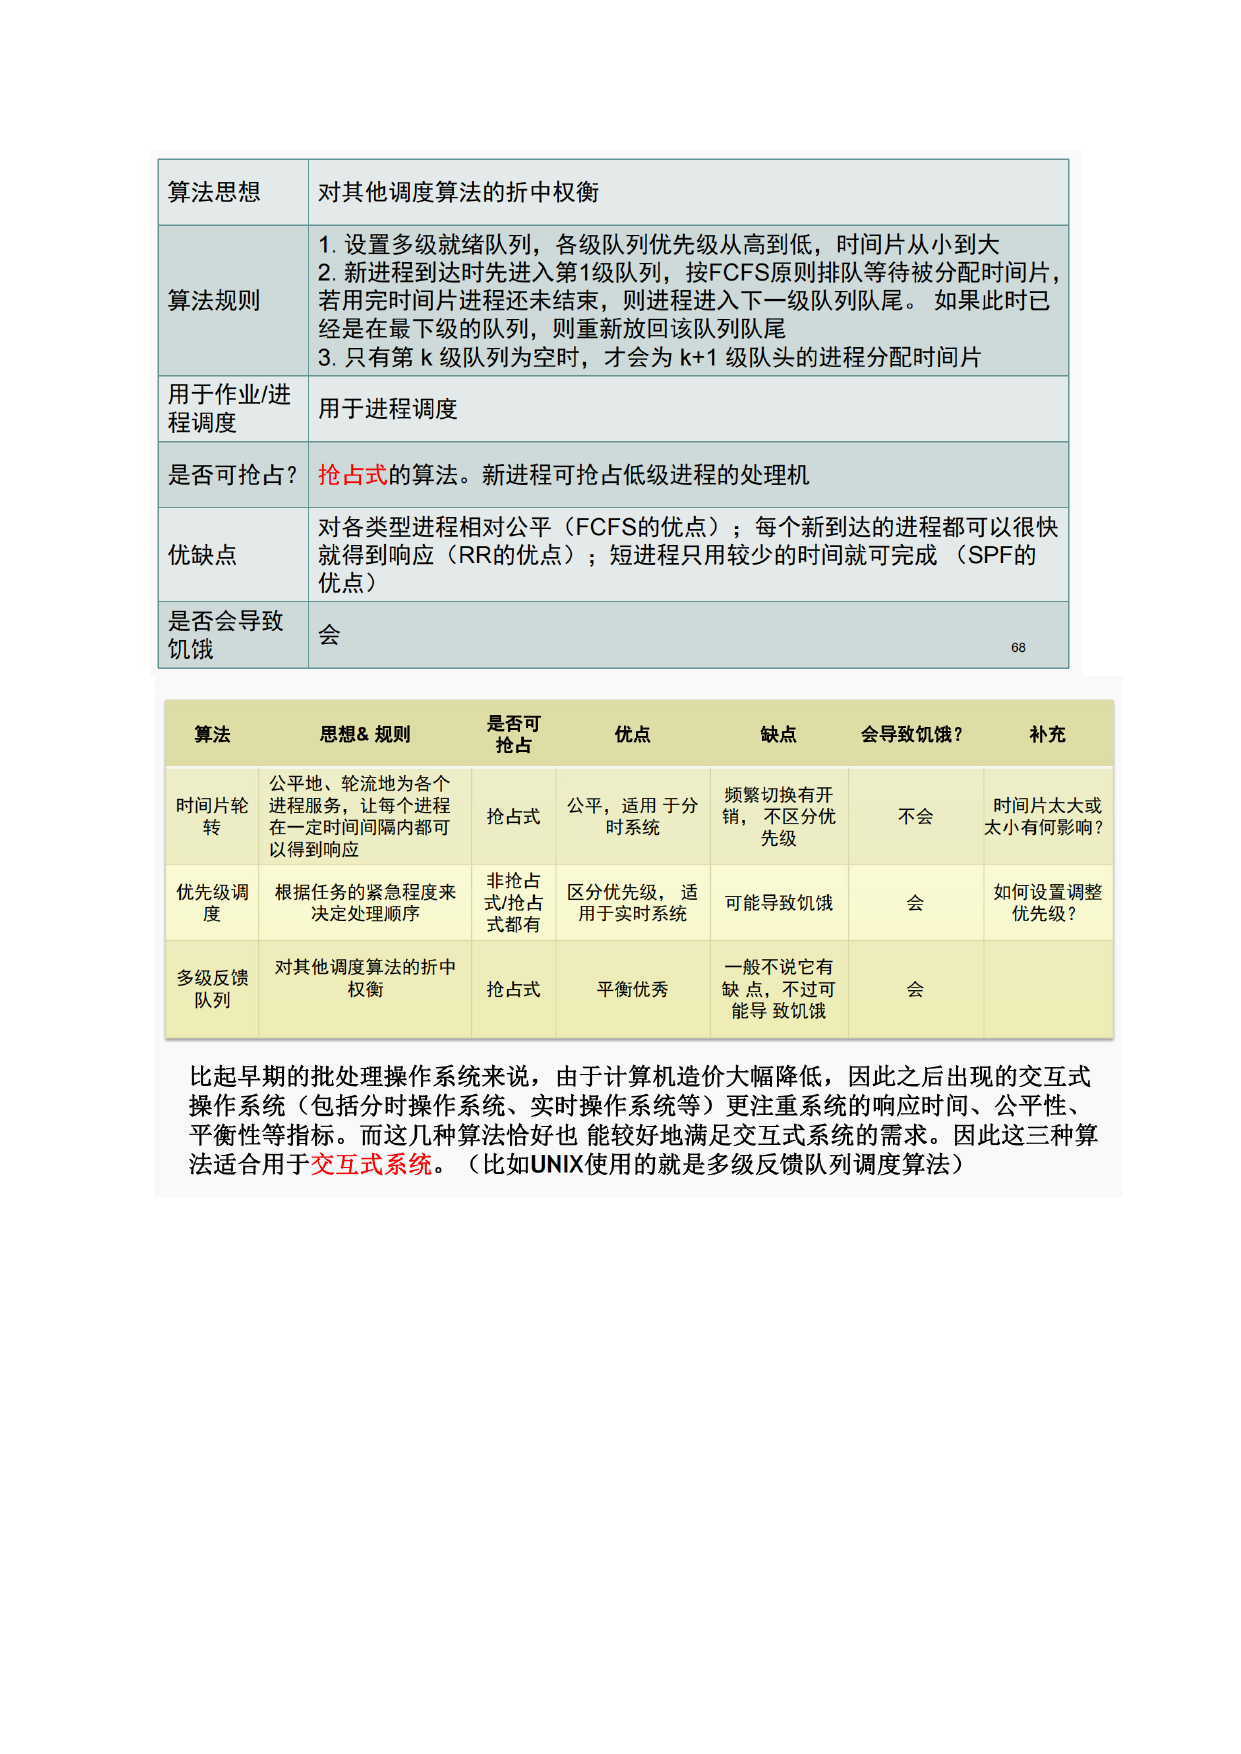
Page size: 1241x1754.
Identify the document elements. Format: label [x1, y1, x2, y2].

picture [150, 150, 1123, 1197]
